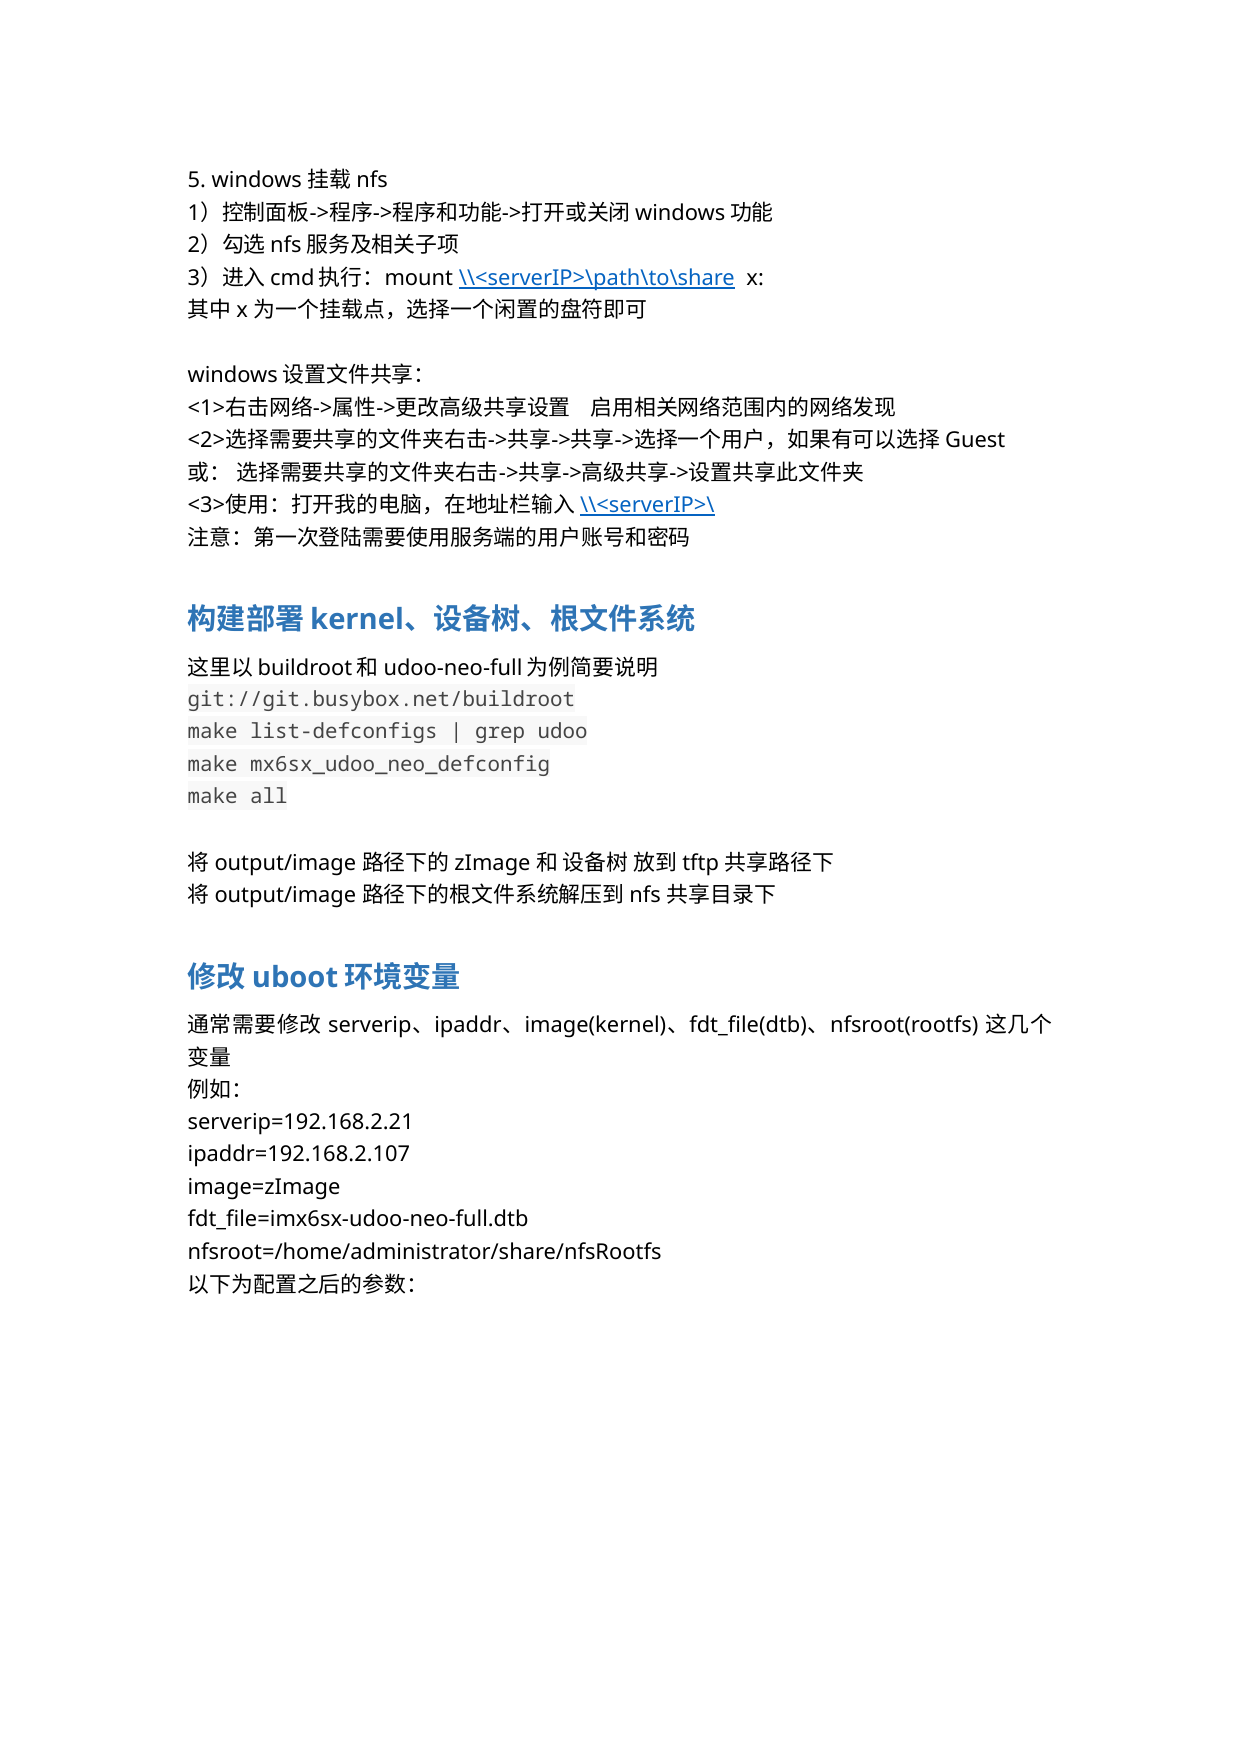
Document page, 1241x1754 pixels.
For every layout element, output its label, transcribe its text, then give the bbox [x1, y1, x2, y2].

text make mx6sx_udoo_neo_defconfig [187, 747, 1053, 779]
text windows设置文件共享： [187, 357, 1053, 389]
text 通常需要修改 serverip、ipaddr、image(kernel)、fdt_file(dtb)、nfsroot(rootfs) 这几个变量 [187, 1007, 1053, 1072]
text 2）勾选nfs服务及相关子项 [187, 227, 1053, 259]
text 注意：第一次登陆需要使用服务端的用户账号和密码 [187, 519, 1053, 552]
text 以下为配置之后的参数： [187, 1267, 1053, 1299]
text ipaddr=192.168.2.107 [187, 1137, 1053, 1169]
text 其中 x 为一个挂载点，选择一个闲置的盘符即可 [187, 292, 1053, 324]
text <1>右击网络->属性->更改高级共享设置 启用相关网络范围内的网络发现 [187, 389, 1053, 422]
text 或： 选择需要共享的文件夹右击->共享->高级共享->设置共享此文件夹 [187, 454, 1053, 487]
text make list-defconfigs | grep udoo [187, 714, 1053, 747]
text git://git.busybox.net/buildroot [187, 682, 1053, 714]
text 3）进入cmd执行：mount \\<serverIP>\path\to\share x: [187, 259, 1053, 292]
text <3>使用：打开我的电脑，在地址栏输入 \\<serverIP>\ [187, 487, 1053, 519]
text fdt_file=imx6sx-udoo-neo-full.dtb [187, 1202, 1053, 1234]
text 例如： [187, 1072, 1053, 1104]
text serverip=192.168.2.21 [187, 1104, 1053, 1137]
text 修改uboot环境变量 [187, 942, 1053, 1007]
text <2>选择需要共享的文件夹右击->共享->共享->选择一个用户，如果有可以选择 Guest [187, 422, 1053, 454]
text 这里以buildroot和 udoo-neo-full为例简要说明 [187, 649, 1053, 682]
text 将 output/image 路径下的 zImage 和 设备树 放到 tftp 共享路径下 [187, 844, 1053, 877]
text make all [187, 779, 1053, 812]
text 5. windows 挂载 nfs [187, 162, 1053, 194]
text 将 output/image 路径下的根文件系统解压到 nfs 共享目录下 [187, 877, 1053, 909]
text 构建部署kernel、设备树、根文件系统 [187, 584, 1053, 649]
text image=zImage [187, 1169, 1053, 1202]
text nfsroot=/home/administrator/share/nfsRootfs [187, 1234, 1053, 1267]
text 1）控制面板->程序->程序和功能->打开或关闭windows功能 [187, 194, 1053, 227]
